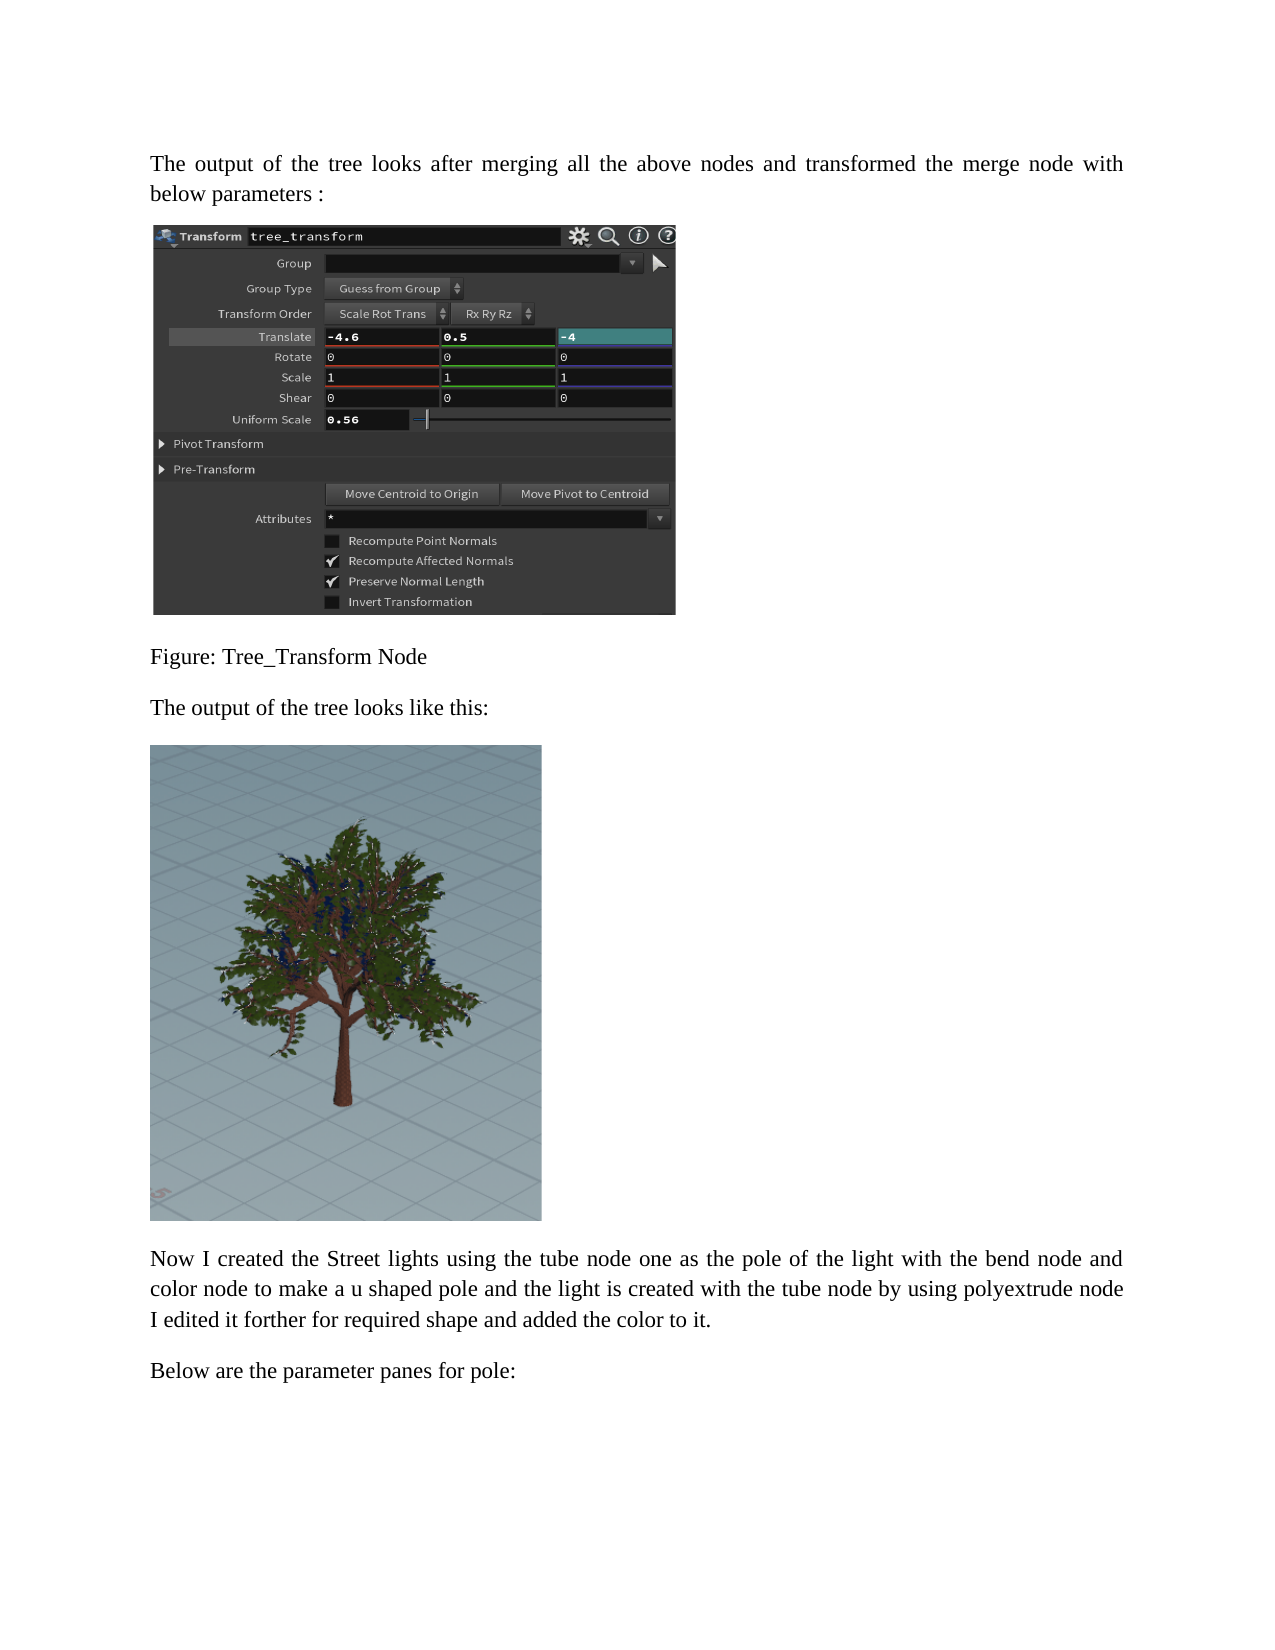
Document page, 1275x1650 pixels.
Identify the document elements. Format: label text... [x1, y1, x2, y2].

picture [150, 745, 542, 1221]
text The output of the tree looks like this: [150, 694, 1125, 721]
text The output of the tree looks after merging all the above nodes and transformed the merge node with below parameters : [150, 150, 1125, 207]
text Below are the parameter panes for pole: [150, 1357, 1125, 1383]
text Now I created the Street lights using the tube node one as the pole of the light with the bend node and color node to make a u shaped pole and the light is created with the tube node by using polyextrude node I edited it forther for required shape and added the color to it. [150, 1245, 1125, 1332]
picture [153, 225, 676, 615]
